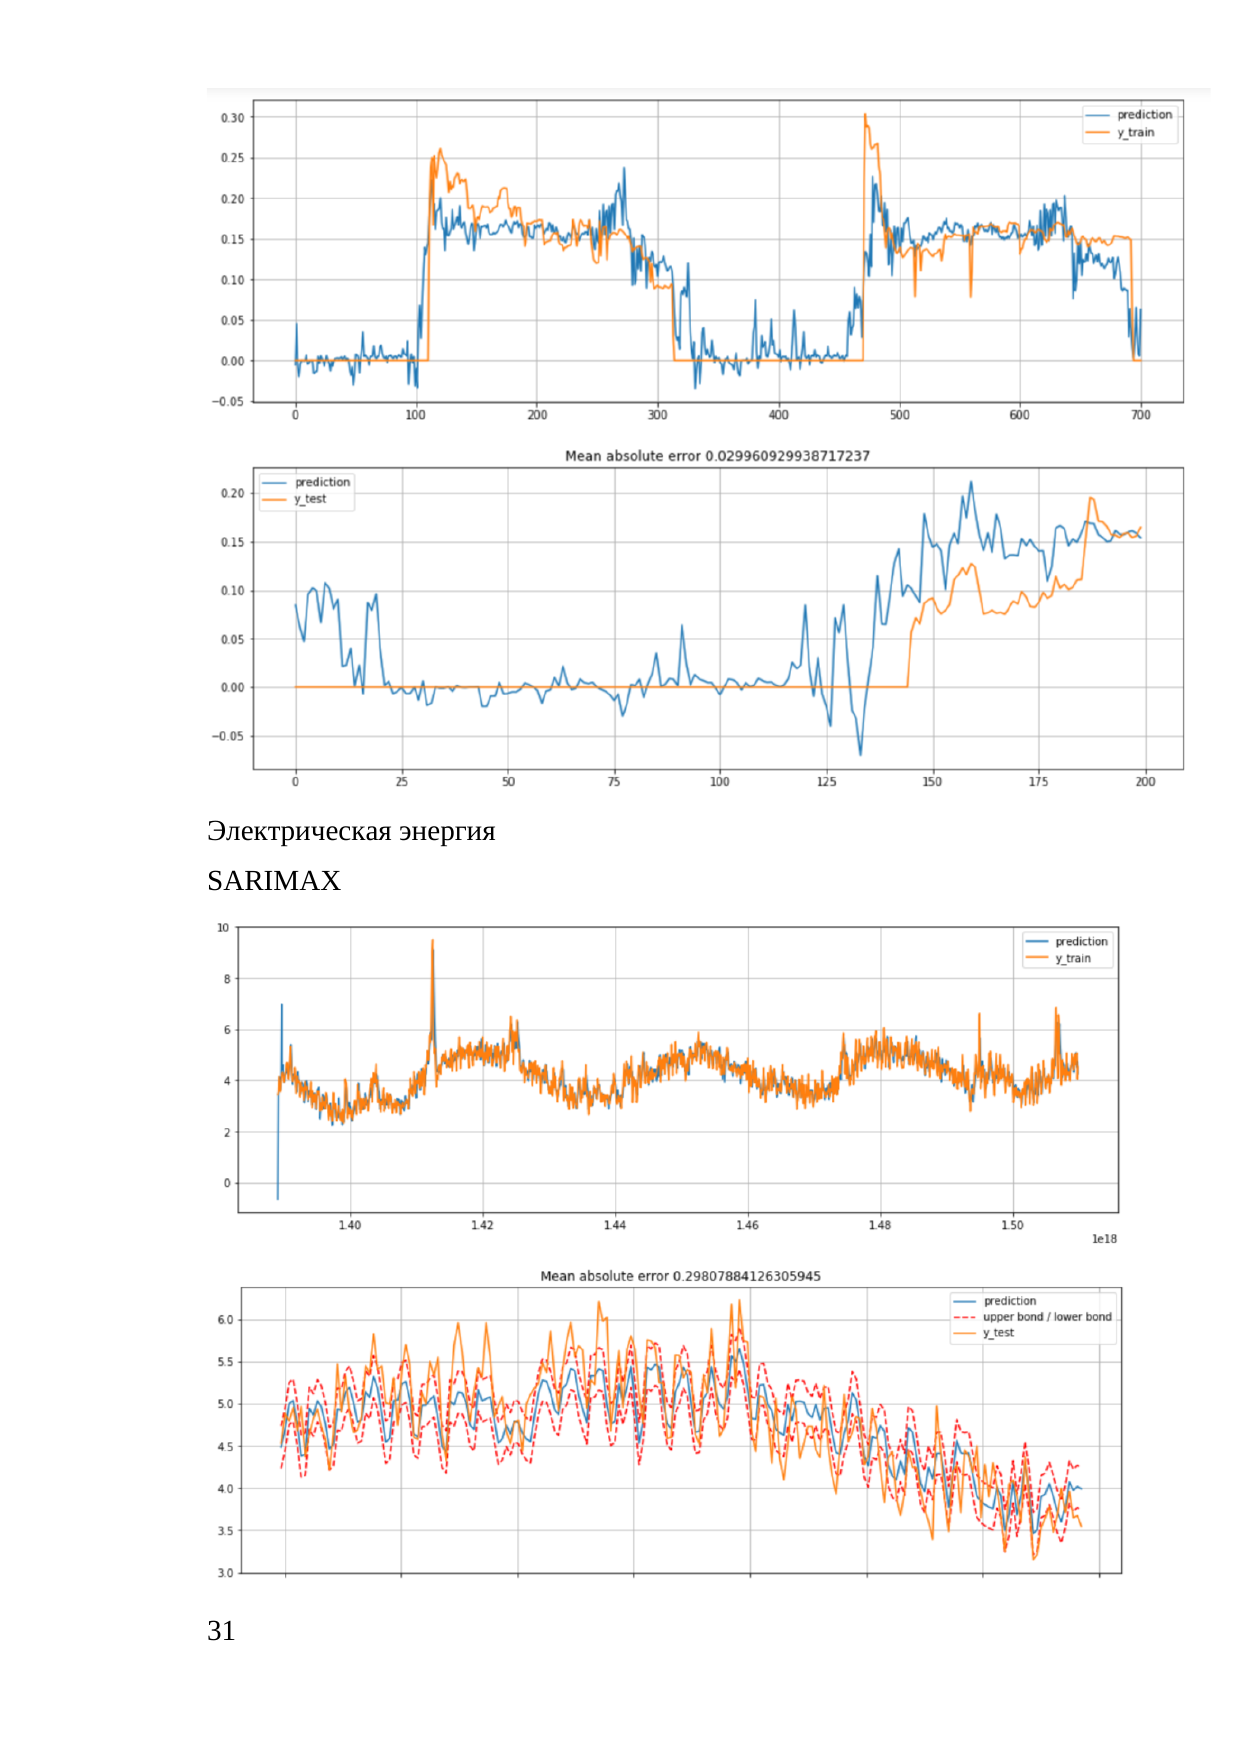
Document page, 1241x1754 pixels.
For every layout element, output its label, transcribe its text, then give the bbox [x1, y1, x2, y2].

picture [206, 913, 1128, 1579]
text Электрическая энергия [148, 813, 1152, 846]
picture [206, 88, 1211, 796]
text SARIMAX [148, 863, 1152, 897]
